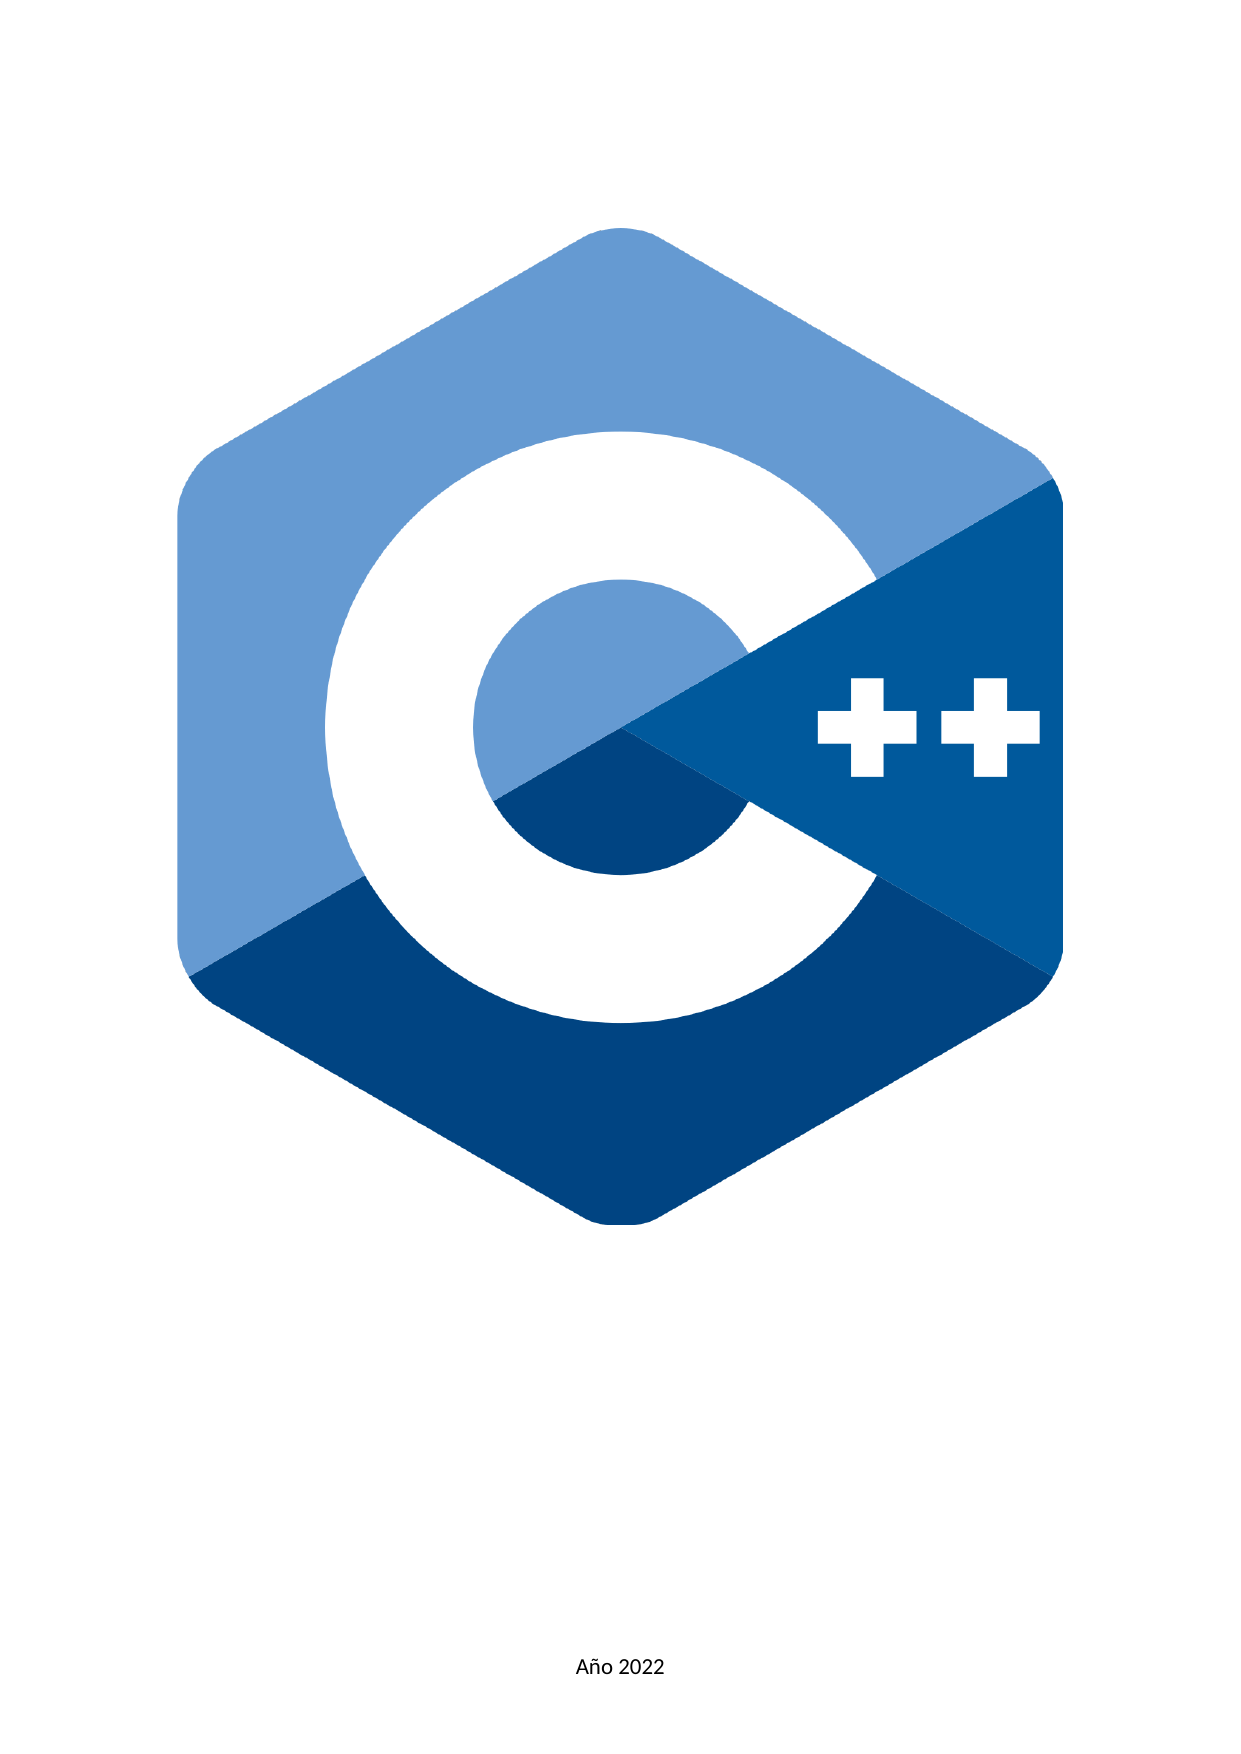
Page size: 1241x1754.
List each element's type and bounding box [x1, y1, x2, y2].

picture [177, 228, 1063, 1225]
